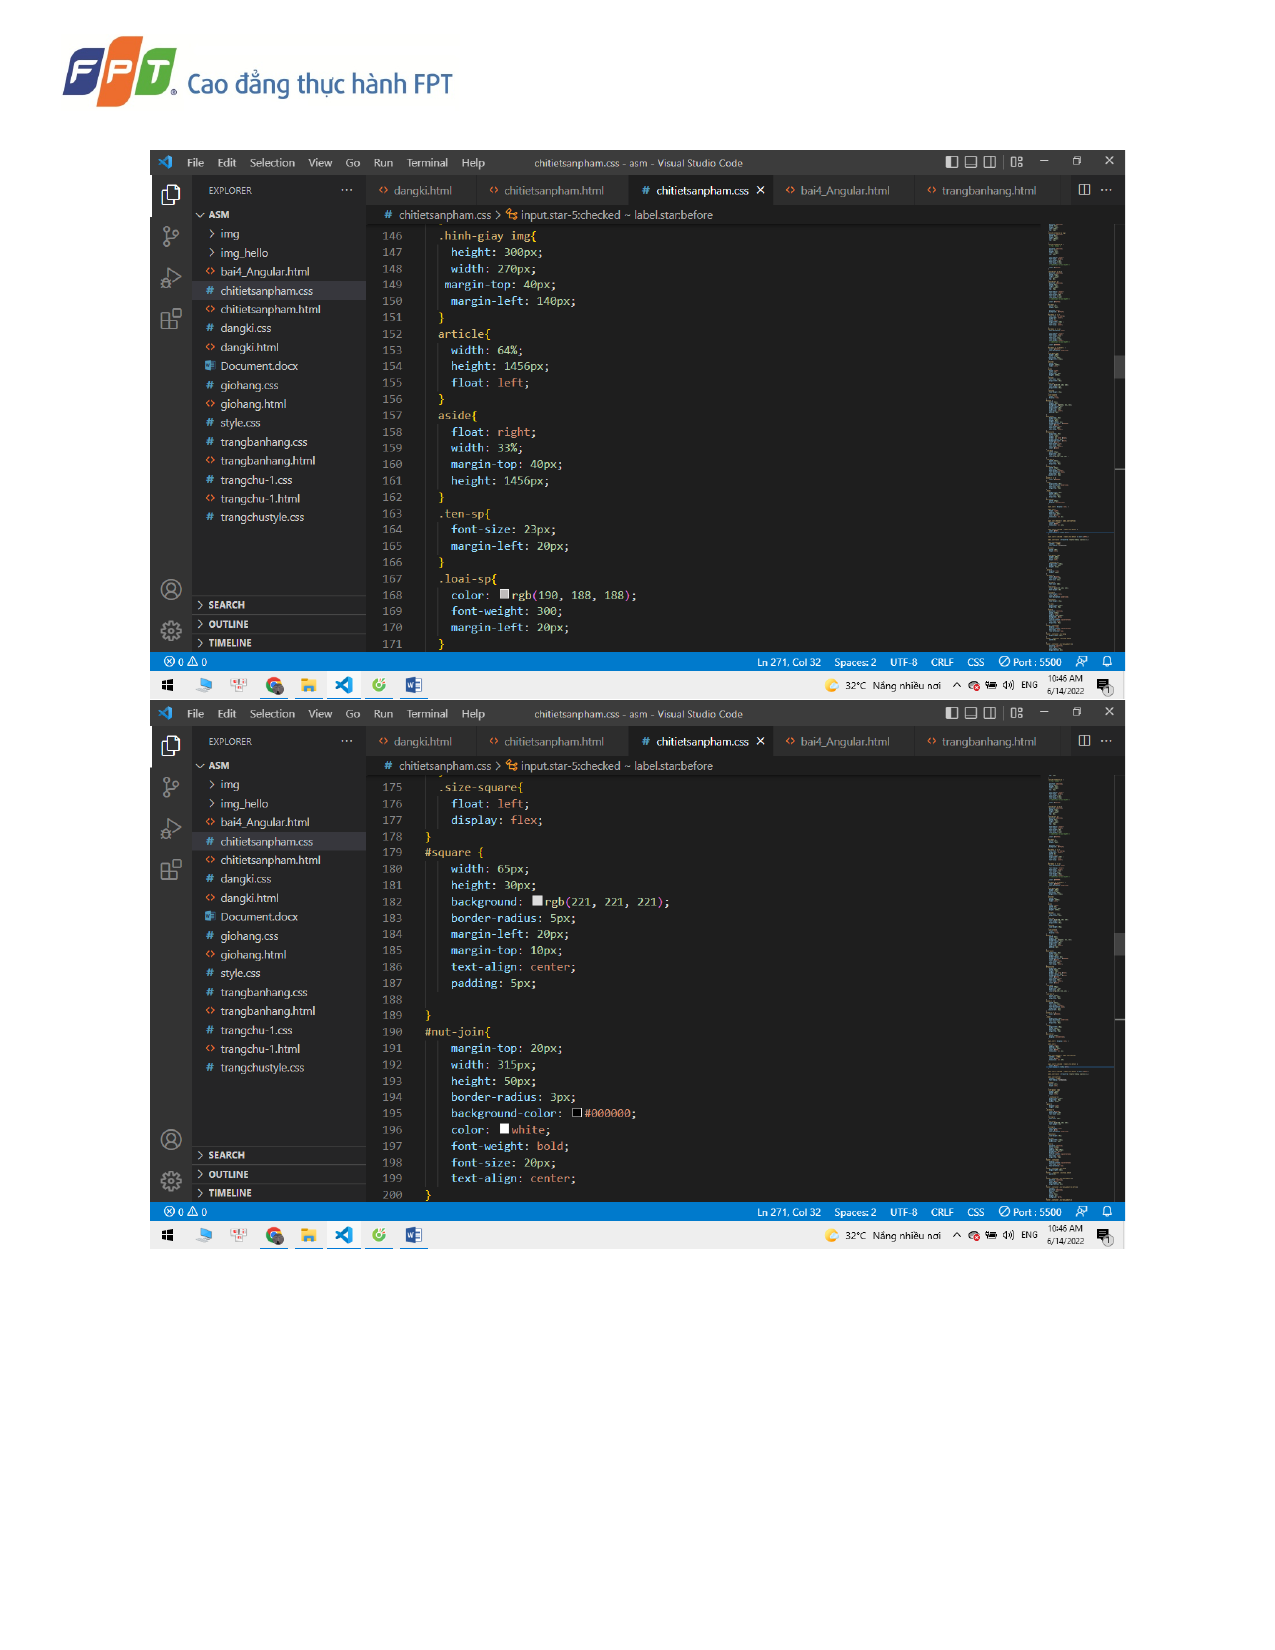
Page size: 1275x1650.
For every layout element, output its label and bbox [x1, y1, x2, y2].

picture [61, 34, 460, 111]
picture [150, 700, 1125, 1249]
picture [150, 150, 1125, 699]
